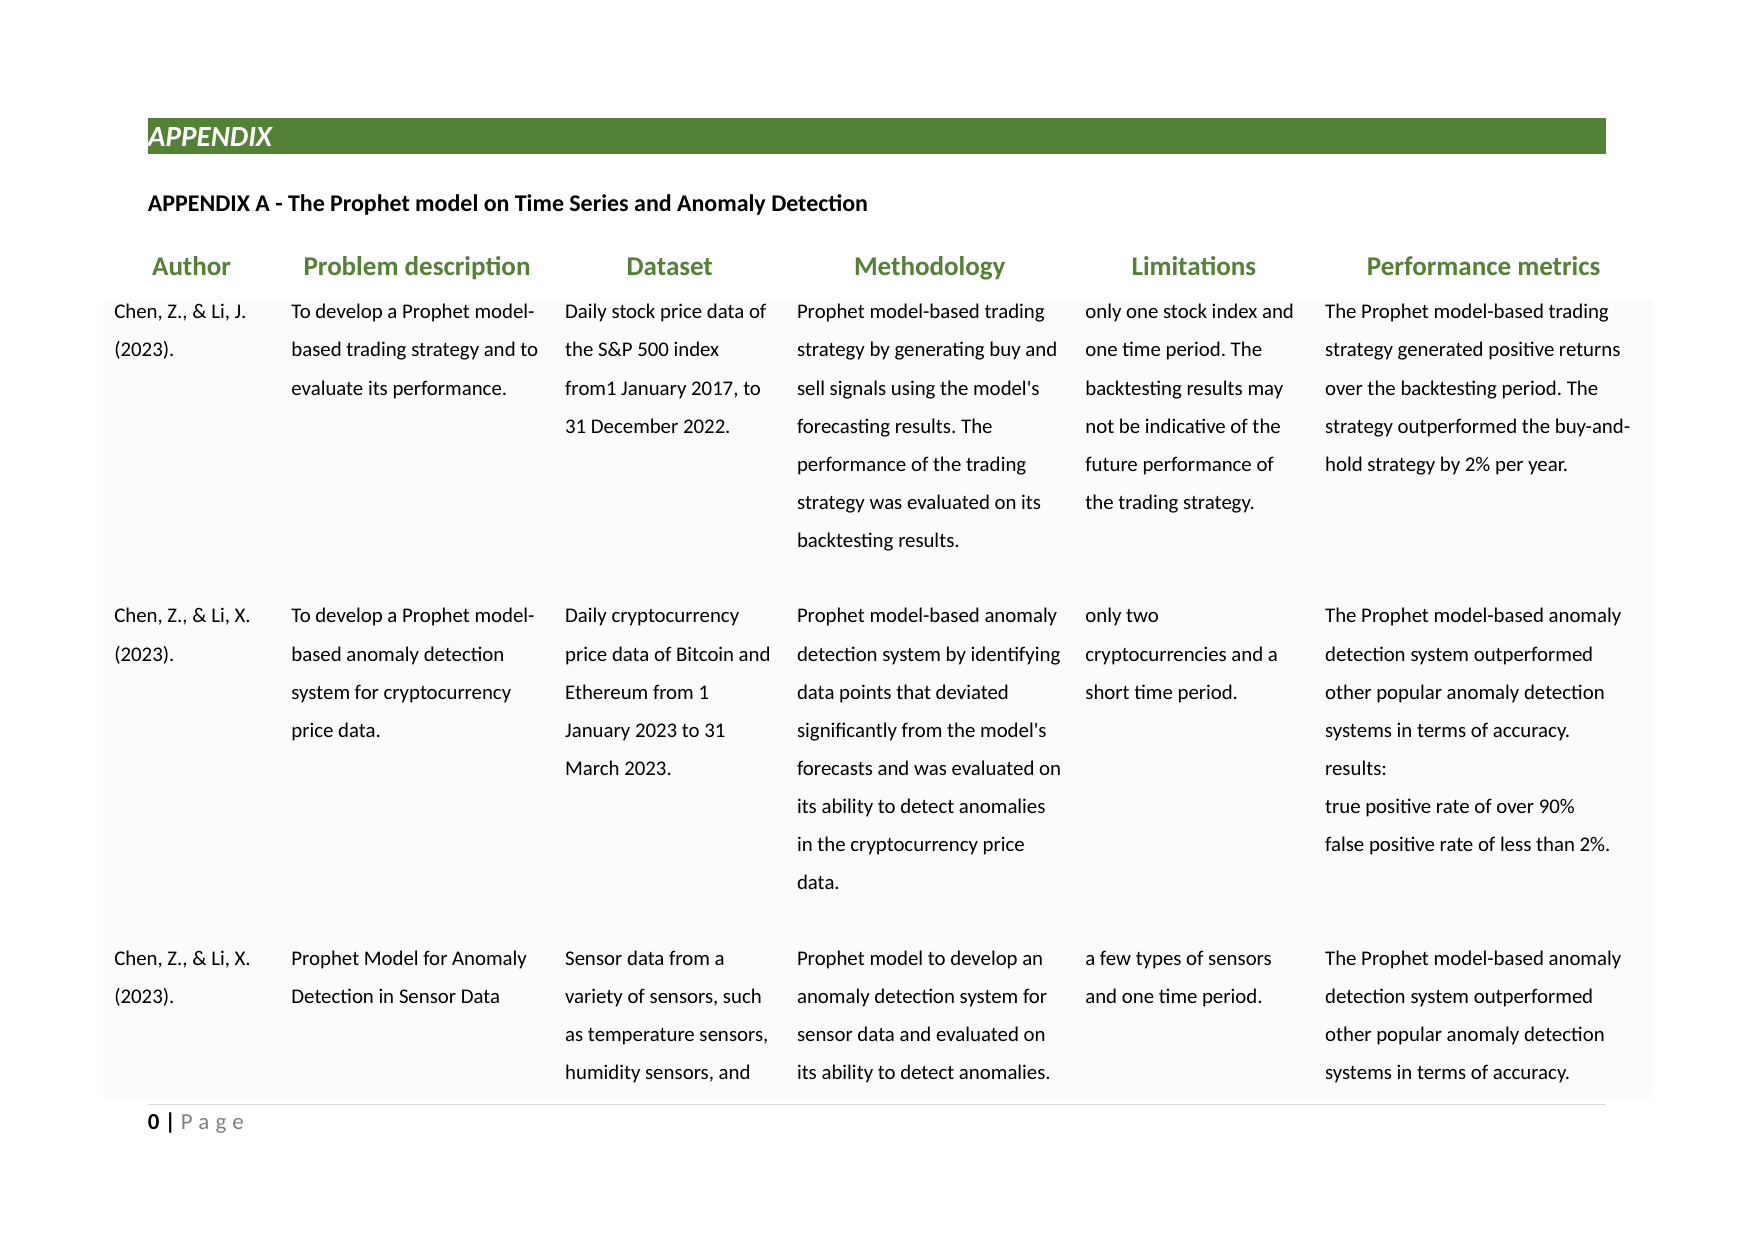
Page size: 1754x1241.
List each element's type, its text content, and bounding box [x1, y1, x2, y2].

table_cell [1074, 945, 1314, 1098]
table_cell only two cryptocurrencies and a short time period. [1074, 603, 1314, 945]
text APPENDIX A - The Prophet model on Time Series and Anomaly Detection [148, 188, 1606, 217]
table_header Performance metrics [1314, 249, 1653, 298]
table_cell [554, 945, 786, 1098]
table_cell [1314, 945, 1653, 1098]
table_cell Chen, Z., & Li, J. (2023). [103, 299, 280, 603]
table_cell Daily stock price data of the S&P 500 index from1 January 2017, to 31 December 2022. [554, 299, 786, 603]
table_header Methodology [786, 249, 1074, 298]
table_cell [103, 945, 280, 1098]
table_cell To develop a Prophet model-based anomaly detection system for cryptocurrency price data. [280, 603, 554, 945]
table_cell The Prophet model-based anomaly detection system outperformed other popular anomaly detection systems in terms of accuracy. results: true positive rate of over 90% false positive rate of less than 2%. [1314, 603, 1653, 945]
table_cell The Prophet model-based trading strategy generated positive returns over the backtesting period. The strategy outperformed the buy-and-hold strategy by 2% per year. [1314, 299, 1653, 603]
table_cell Prophet model-based anomaly detection system by identifying data points that deviated significantly from the model's forecasts and was evaluated on its ability to detect anomalies in the cryptocurrency price data. [786, 603, 1074, 945]
table_cell only one stock index and one time period. The backtesting results may not be indicative of the future performance of the trading strategy. [1074, 299, 1314, 603]
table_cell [280, 945, 554, 1098]
table_header Dataset [554, 249, 786, 298]
table_cell To develop a Prophet model-based trading strategy and to evaluate its performance. [280, 299, 554, 603]
table_cell Chen, Z., & Li, X. (2023). [103, 603, 280, 945]
table_header Problem description [280, 249, 554, 298]
table_header Limitations [1074, 249, 1314, 298]
text APPENDIX [148, 118, 1606, 154]
table_cell Daily cryptocurrency price data of Bitcoin and Ethereum from 1 January 2023 to 31 March 2023. [554, 603, 786, 945]
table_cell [786, 945, 1074, 1098]
table_cell Prophet model-based trading strategy by generating buy and sell signals using the model's forecasting results. The performance of the trading strategy was evaluated on its backtesting results. [786, 299, 1074, 603]
table_header Author [103, 249, 280, 298]
